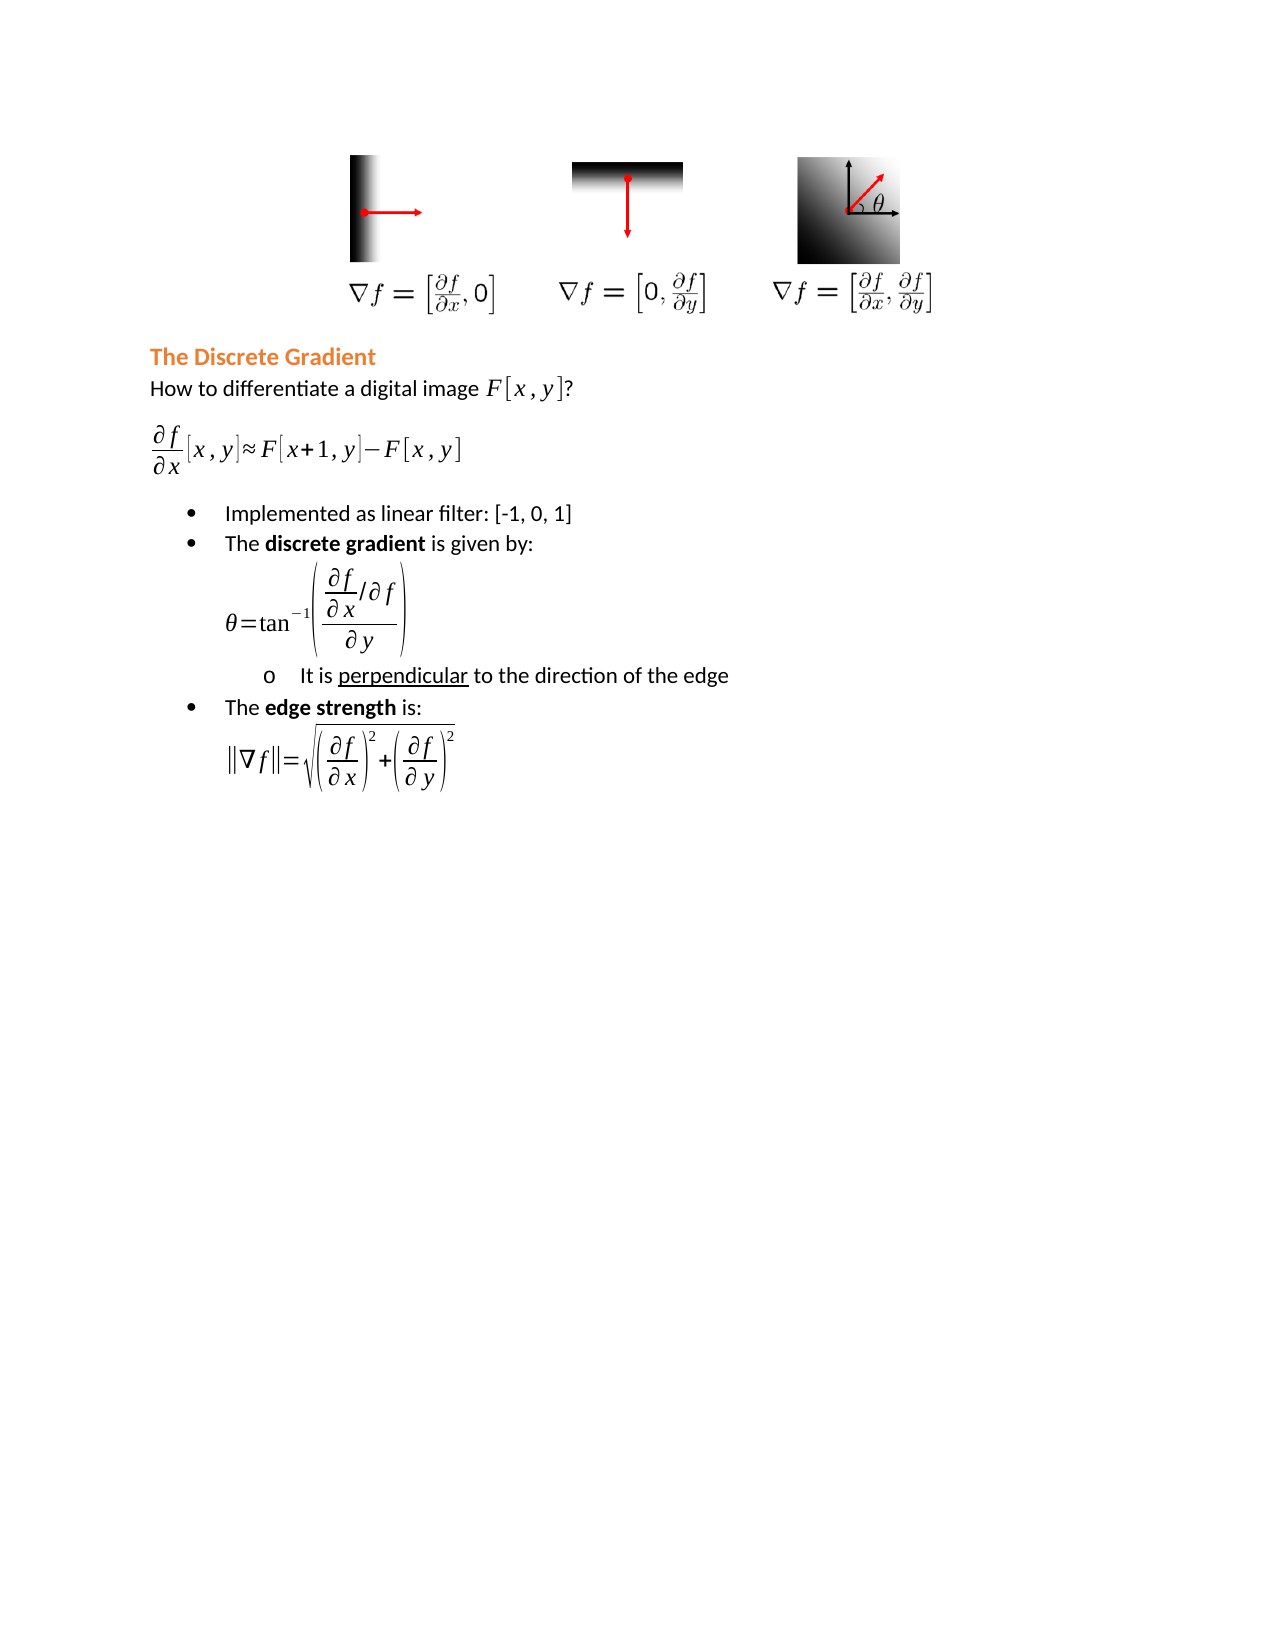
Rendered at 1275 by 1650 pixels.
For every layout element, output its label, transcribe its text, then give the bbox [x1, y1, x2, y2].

list The discrete gradient is given by: [187, 529, 1125, 659]
list It is perpendicular to the direction of the edge [262, 661, 1125, 690]
subtitle The Discrete Gradient [150, 341, 1125, 372]
list The edge strength is: [187, 693, 1125, 794]
text How to differentiate a digital image ? [150, 374, 1125, 402]
list Implemented as linear filter: [-1, 0, 1] [187, 499, 1125, 527]
picture [338, 150, 937, 323]
